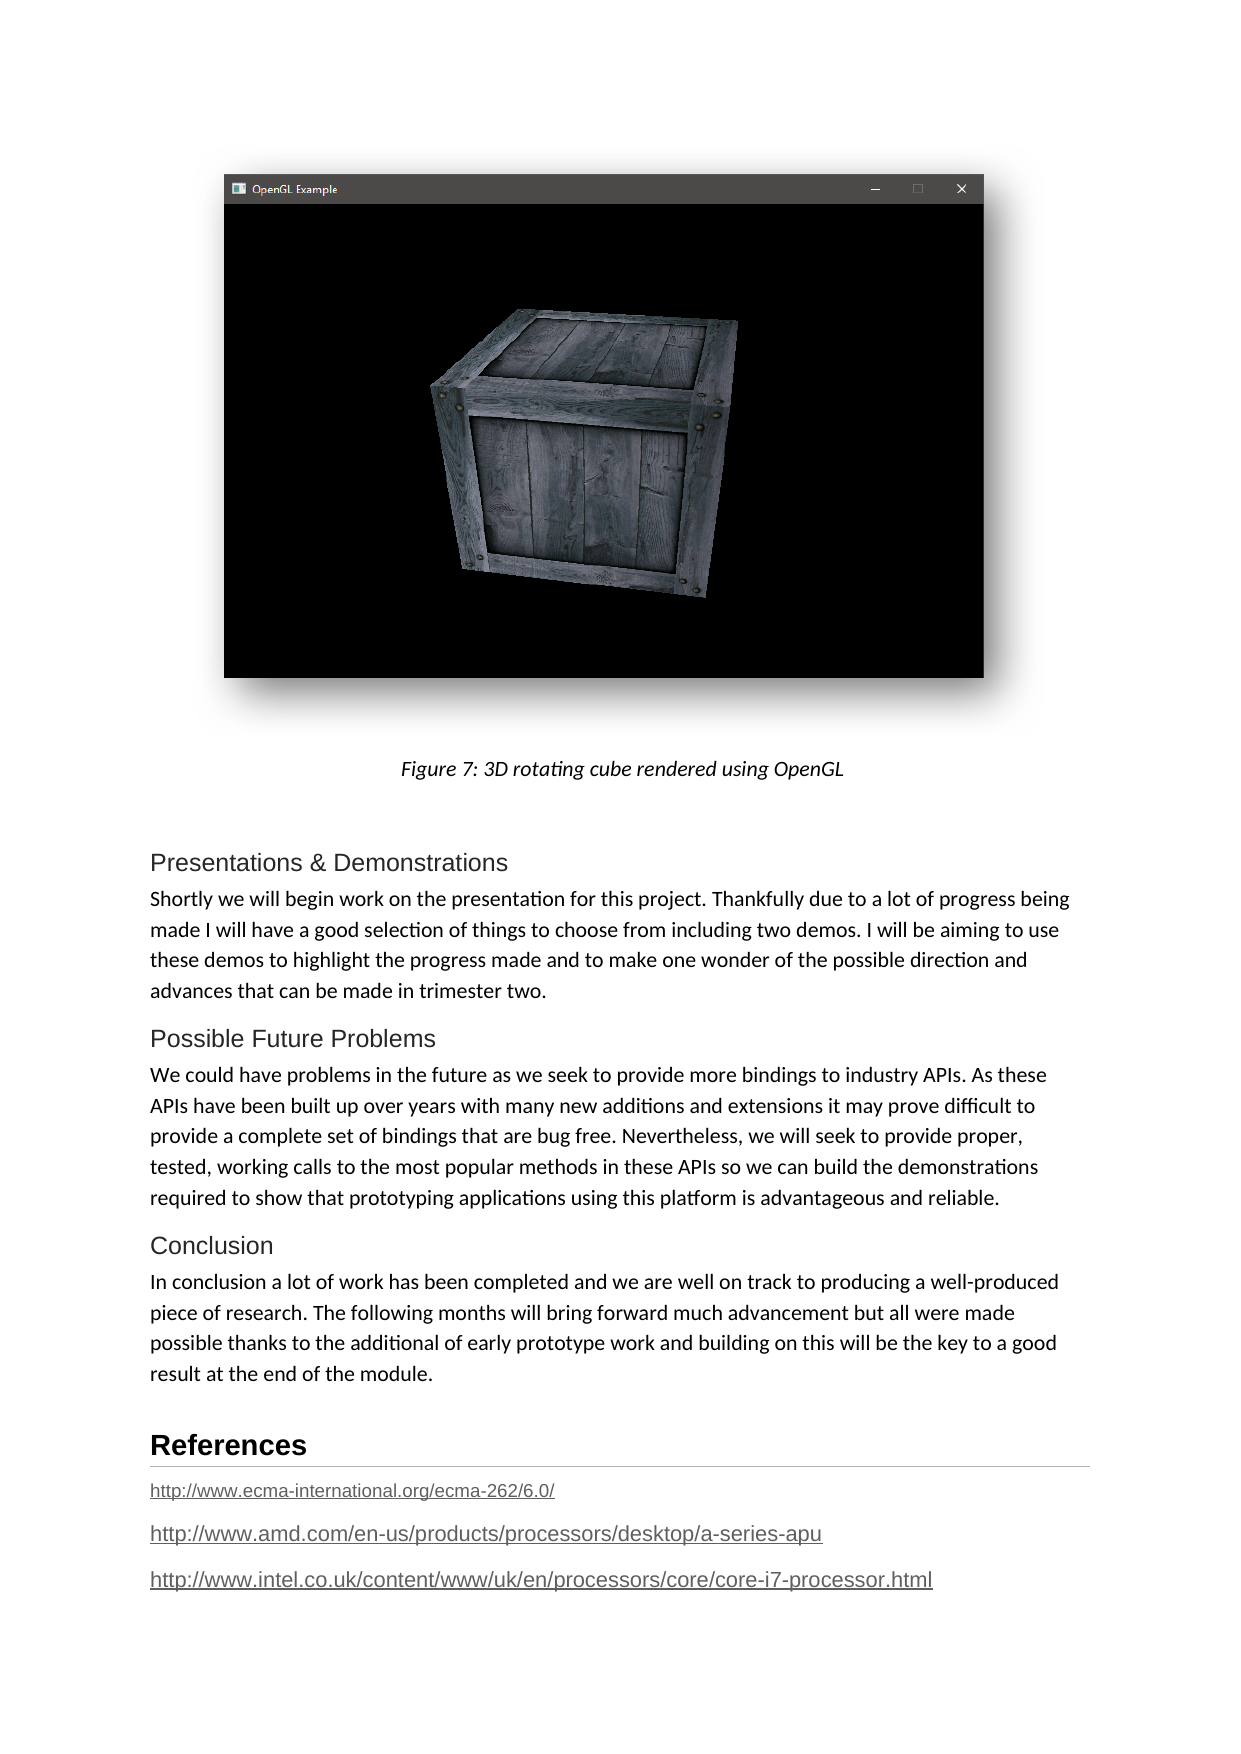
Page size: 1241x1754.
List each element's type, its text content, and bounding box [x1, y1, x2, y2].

text http://www.intel.co.uk/content/www/uk/en/processors/core/core-i7-processor.html [150, 1567, 1090, 1592]
picture [224, 174, 984, 678]
subtitle Possible Future Problems [150, 1024, 1090, 1053]
subtitle References [150, 1428, 1090, 1466]
subtitle Presentations & Demonstrations [150, 848, 1090, 877]
text Shortly we will begin work on the presentation for this project. Thankfully due to a lot of progress being made I will have a good selection of things to choose from including two demos. I will be aiming to use these demos to highlight the progress made and to make one wonder of the possible direction and advances that can be made in trimester two. [150, 885, 1090, 1004]
text http://www.ecma-international.org/ecma-262/6.0/ [150, 1479, 1090, 1501]
subtitle Conclusion [150, 1231, 1090, 1260]
text We could have problems in the future as we seek to provide more bindings to industry APIs. As these APIs have been built up over years with many new additions and extensions it may prove difficult to provide a complete set of bindings that are bug free. Nevertheless, we will seek to provide proper, tested, working calls to the most popular methods in these APIs so we can build the demonstrations required to show that prototyping applications using this platform is advantageous and reliable. [150, 1061, 1090, 1211]
text http://www.amd.com/en-us/products/processors/desktop/a-series-apu [150, 1521, 1090, 1546]
text Figure 7: 3D rotating cube rendered using OpenGL [150, 755, 1090, 782]
text In conclusion a lot of work has been completed and we are well on track to producing a well-produced piece of research. The following months will bring forward much advancement but all were made possible thanks to the additional of early prototype work and building on this will be the key to a good result at the end of the module. [150, 1268, 1090, 1387]
